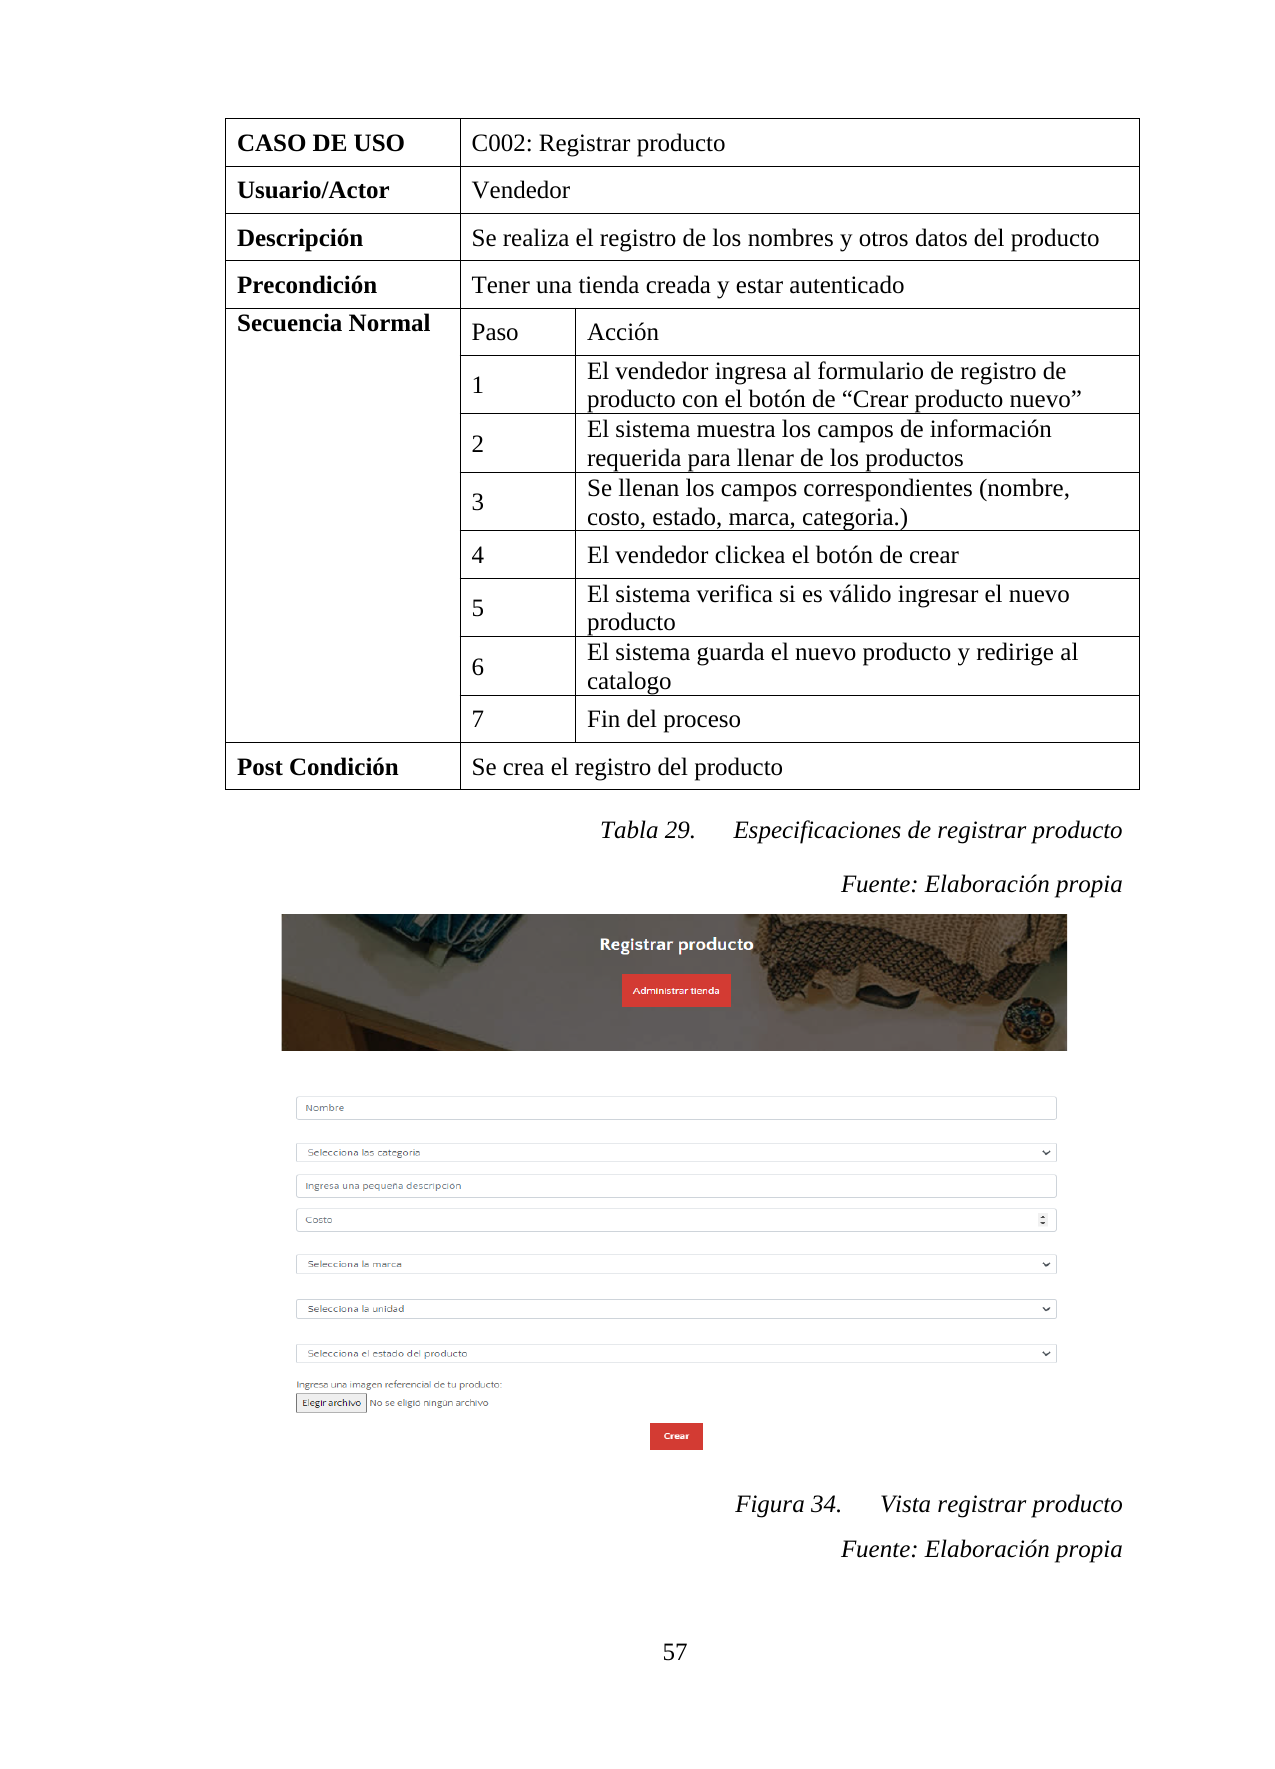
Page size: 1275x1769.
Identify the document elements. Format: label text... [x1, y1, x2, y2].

text Fuente: Elaboración propia [225, 869, 1125, 898]
table_header CASO DE USO [226, 119, 460, 166]
table_cell Vendedor [461, 167, 1139, 213]
table_cell 5 [461, 579, 575, 636]
text Especificaciones de registrar producto [652, 815, 1125, 844]
text Fuente: Elaboración propia [150, 1534, 1125, 1563]
table_cell El sistema muestra los campos de información requerida para llenar de los productos [576, 414, 1139, 472]
table_cell El vendedor ingresa al formulario de registro de producto con el botón de “Crear producto nuevo” [576, 356, 1139, 413]
table_cell Acción [576, 309, 1139, 355]
table_cell El sistema guarda el nuevo producto y redirige al catalogo [576, 637, 1139, 695]
table_cell El sistema verifica si es válido ingresar el nuevo producto [576, 579, 1139, 636]
table_cell 1 [461, 356, 575, 413]
picture [281, 914, 1068, 1462]
table_cell Secuencia Normal [226, 309, 460, 742]
table_cell Fin del proceso [576, 696, 1139, 742]
table_cell Descripción [226, 214, 460, 260]
table_cell 3 [461, 473, 575, 530]
table_cell El vendedor clickea el botón de crear [576, 531, 1139, 578]
table_cell Tener una tienda creada y estar autenticado [461, 261, 1139, 307]
table_cell 6 [461, 637, 575, 695]
table_cell Se realiza el registro de los nombres y otros datos del producto [461, 214, 1139, 260]
table_cell Usuario/Actor [226, 167, 460, 213]
table_cell Se llenan los campos correspondientes (nombre, costo, estado, marca, categoria.) [576, 473, 1139, 530]
table_cell Post Condición [226, 743, 460, 789]
table_cell 2 [461, 414, 575, 472]
table_cell 4 [461, 531, 575, 578]
table_header C002: Registrar producto [461, 119, 1139, 166]
table_cell Paso [461, 309, 575, 355]
table_cell Precondición [226, 261, 460, 307]
table_cell Se crea el registro del producto [461, 743, 1139, 789]
text Vista registrar producto [262, 1489, 1125, 1518]
table_cell 7 [461, 696, 575, 742]
